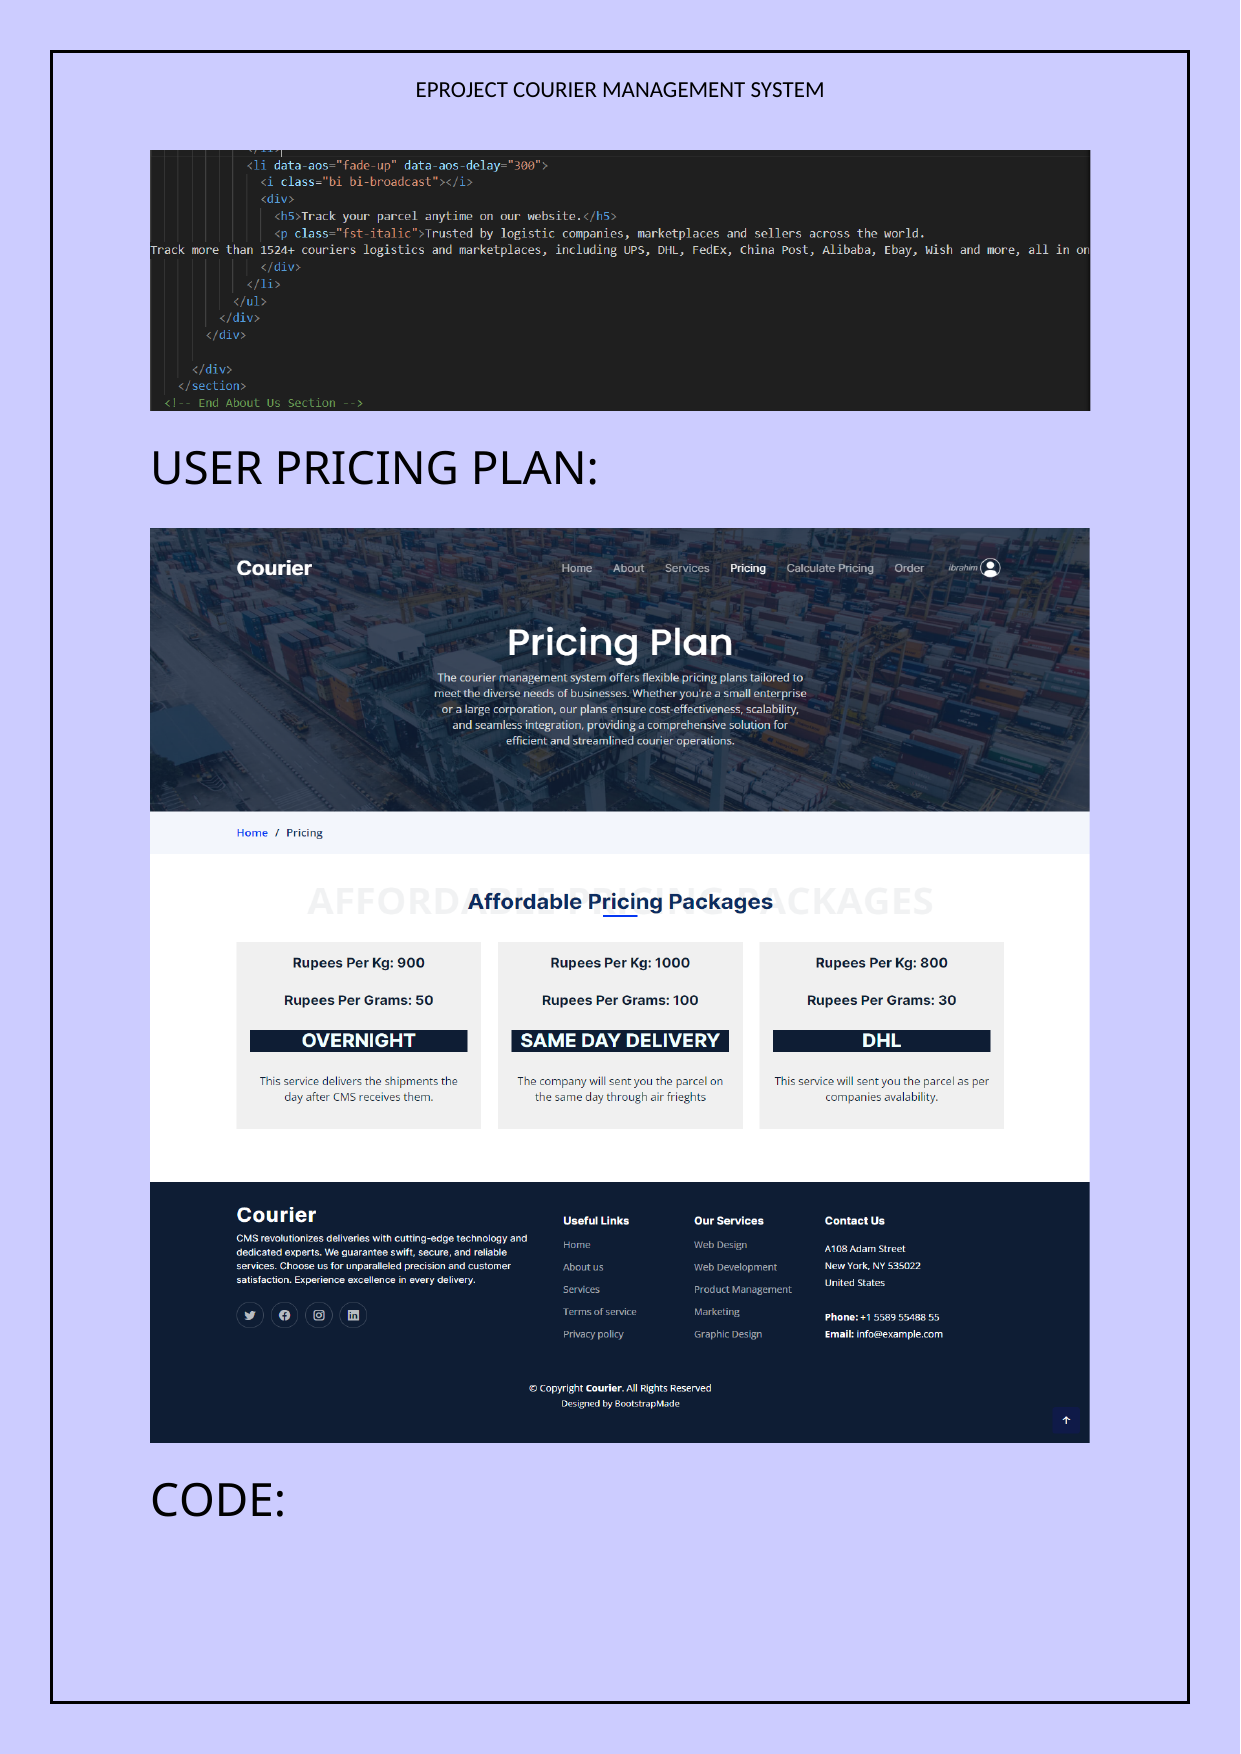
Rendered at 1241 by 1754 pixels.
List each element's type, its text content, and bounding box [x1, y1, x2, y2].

text USER PRICING PLAN: [150, 436, 1090, 498]
picture [150, 150, 1091, 411]
picture [150, 528, 1090, 1443]
text CODE: [150, 1467, 1090, 1530]
